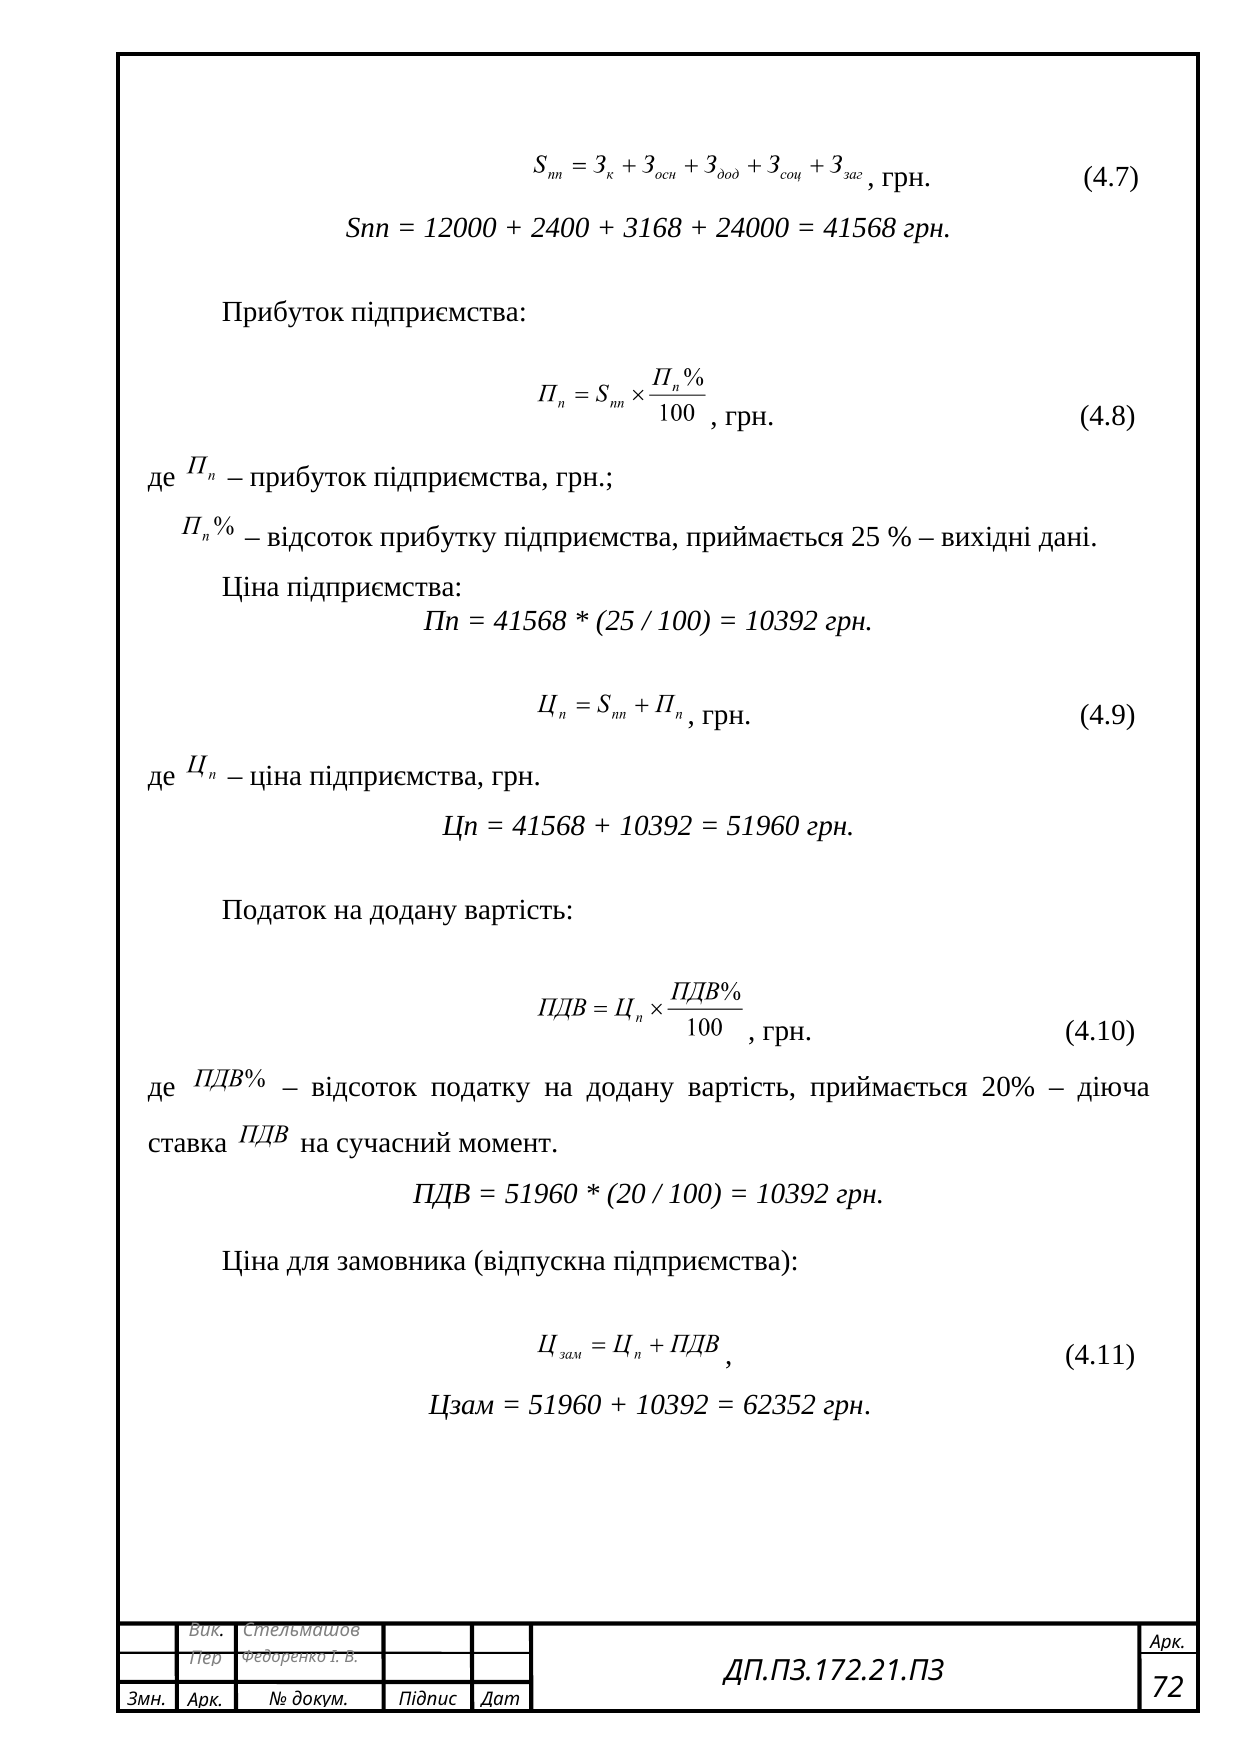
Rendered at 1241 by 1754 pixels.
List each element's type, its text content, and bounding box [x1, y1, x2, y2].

picture [533, 1326, 725, 1365]
picture [533, 686, 688, 725]
text Цп = 41568 + 10392 = 51960 грн. [148, 808, 1152, 841]
text , грн. (4.9) [443, 687, 1152, 731]
text , грн. (4.8) [443, 361, 1152, 432]
text , (4.11) [443, 1327, 1152, 1371]
text ПДВ = 51960 * (20 / 100) = 10392 грн. [148, 1176, 1152, 1209]
picture [533, 975, 748, 1041]
picture [529, 147, 867, 187]
text Ціна для замовника (відпускна підприємства): [148, 1243, 1152, 1277]
picture [182, 448, 221, 486]
text Sпп = 12000 + 2400 + 3168 + 24000 = 41568 грн. [148, 210, 1152, 243]
text Прибуток підприємства: [148, 294, 1152, 327]
picture [182, 747, 221, 785]
text де – ціна підприємства, грн. [148, 747, 1152, 791]
picture [234, 1119, 293, 1153]
picture [189, 1063, 269, 1097]
text де – відсоток податку на додану вартість, приймається 20% – діюча ставка на сучасний момент. [148, 1063, 1152, 1159]
text де – прибуток підприємства, грн.; [148, 448, 1152, 492]
picture [533, 360, 711, 426]
text Цзам = 51960 + 10392 = 62352 грн. [148, 1387, 1152, 1421]
text – відсоток прибутку підприємства, приймається 25 % – вихідні дані. [148, 509, 1152, 553]
text Ціна підприємства: [148, 569, 1152, 603]
picture [177, 508, 238, 547]
text Податок на додану вартість: [148, 892, 1152, 925]
text Пп = 41568 * (25 / 100) = 10392 грн. [148, 603, 1152, 637]
